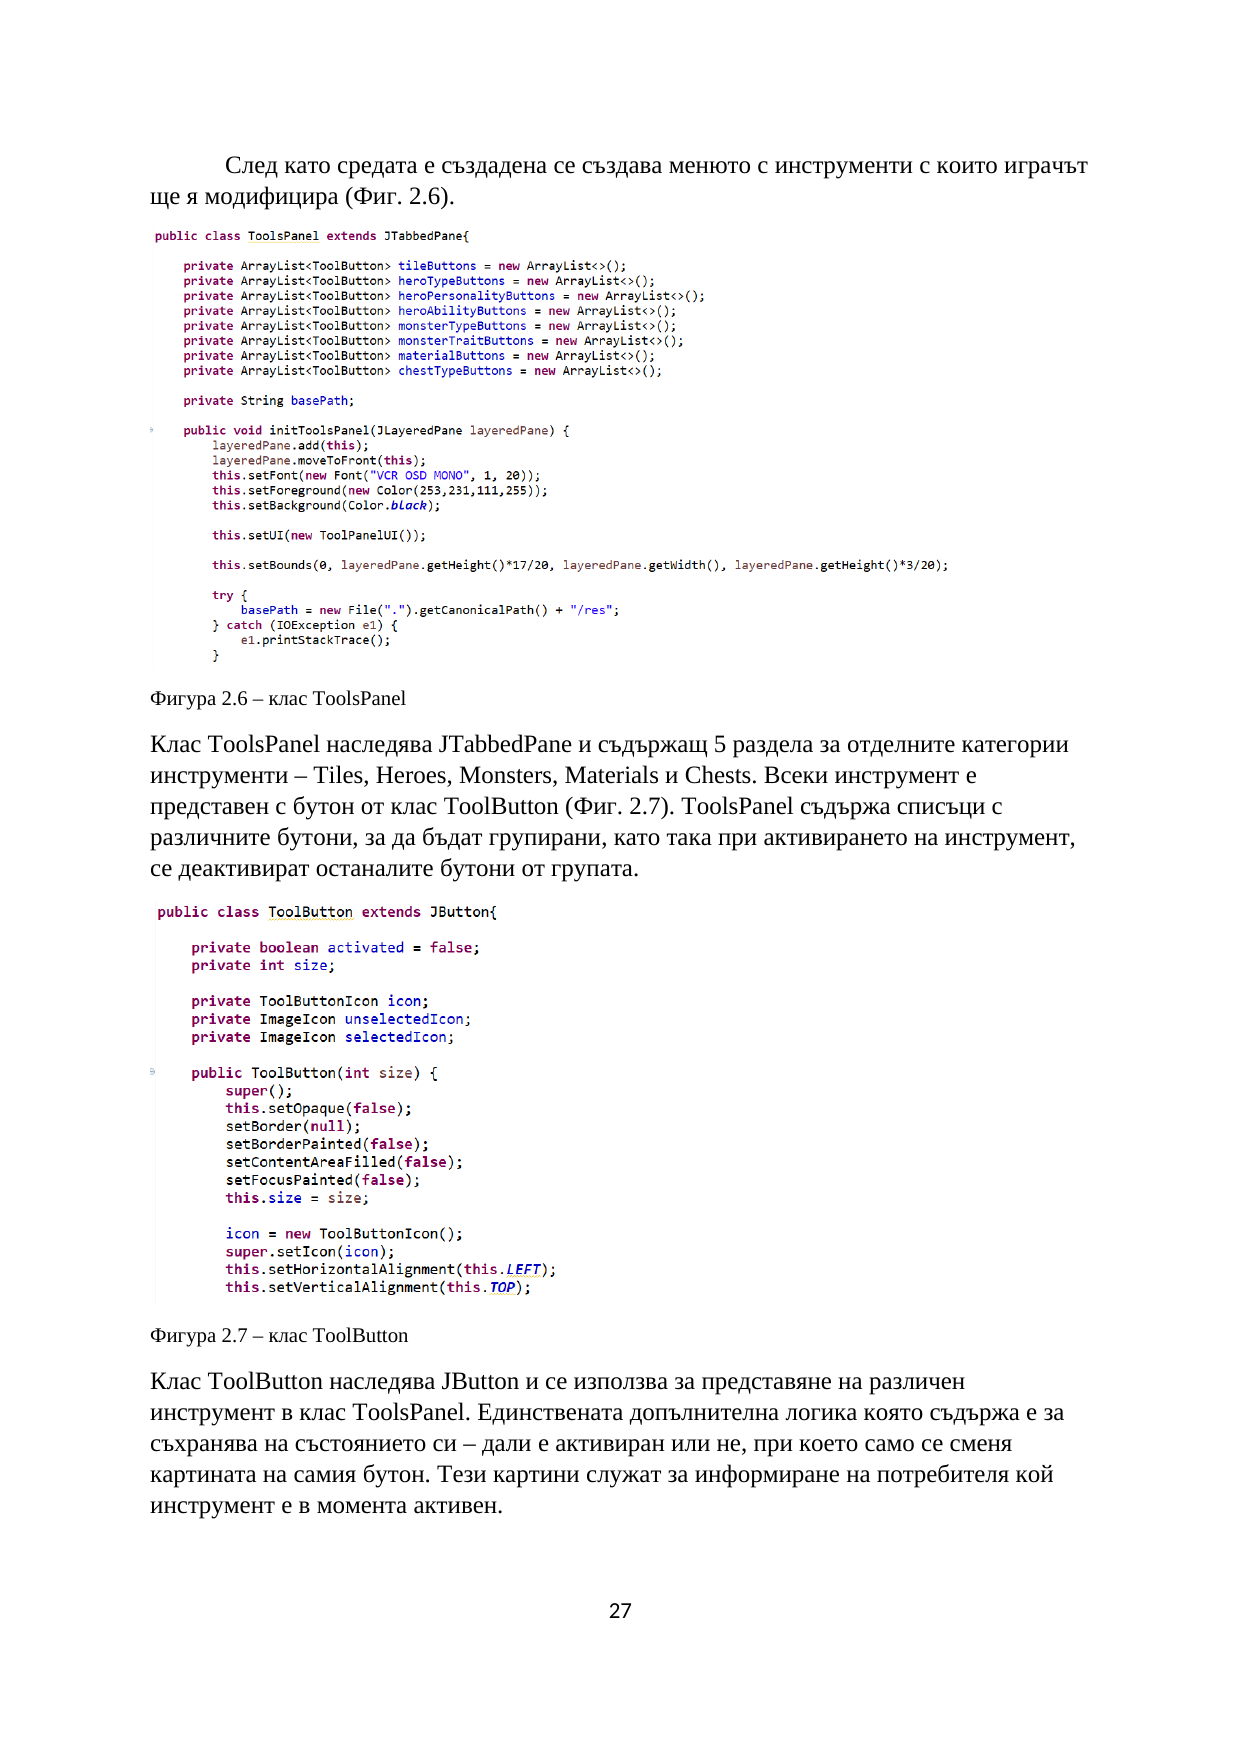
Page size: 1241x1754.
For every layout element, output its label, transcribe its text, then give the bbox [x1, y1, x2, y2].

text Клас ToolButton наследява JButton и се използва за представяне на различен инструмент в клас ToolsPanel. Единствената допълнителна логика която съдържа е за съхранява на състоянието си – дали е активиран или не, при което само се сменя картината на самия бутон. Тези картини служат за информиране на потребителя кой инструмент е в момента активен. [150, 1366, 1090, 1519]
text Фигура 2.6 – клас ToolsPanel [150, 686, 1090, 710]
picture [150, 228, 954, 668]
text След като средата е създадена се създава менюто с инструменти с които играчът ще я модифицира (Фиг. 2.6). [150, 150, 1090, 210]
text Клас ToolsPanel наследява JTabbedPane и съдържащ 5 раздела за отделните категории инструменти – Tiles, Heroes, Monsters, Materials и Chests. Всеки инструмент е представен с бутон от клас ToolButton (Фиг. 2.7). ToolsPanel съдържа списъци с различните бутони, за да бъдат групирани, като така при активирането на инструмент, се деактивират останалите бутони от групата. [150, 729, 1090, 882]
text Фигура 2.7 – клас ToolButton [150, 1323, 1090, 1347]
picture [150, 900, 564, 1305]
